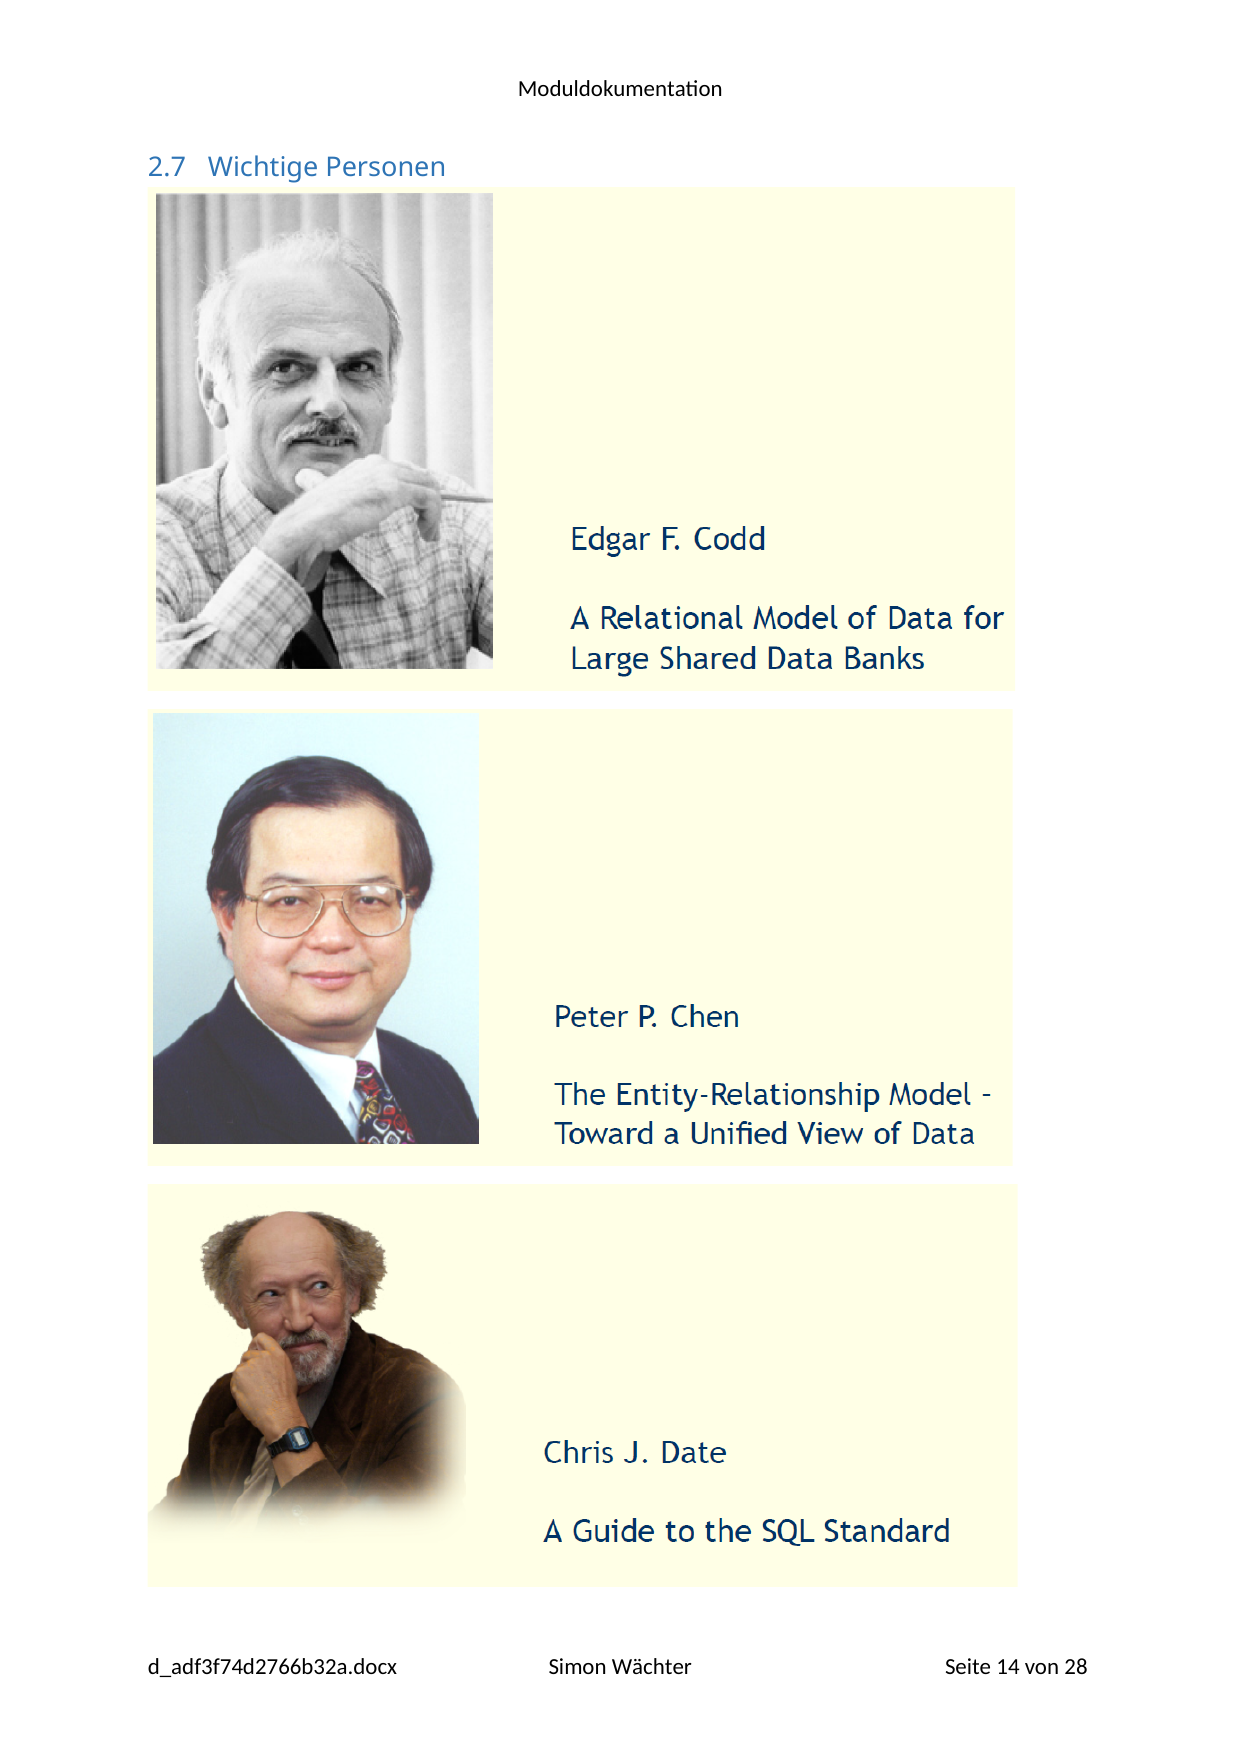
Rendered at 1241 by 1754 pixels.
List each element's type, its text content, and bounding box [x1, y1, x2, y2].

picture [147, 1184, 1018, 1587]
picture [147, 709, 1013, 1166]
subtitle Wichtige Personen [148, 148, 1093, 184]
picture [147, 187, 1016, 691]
